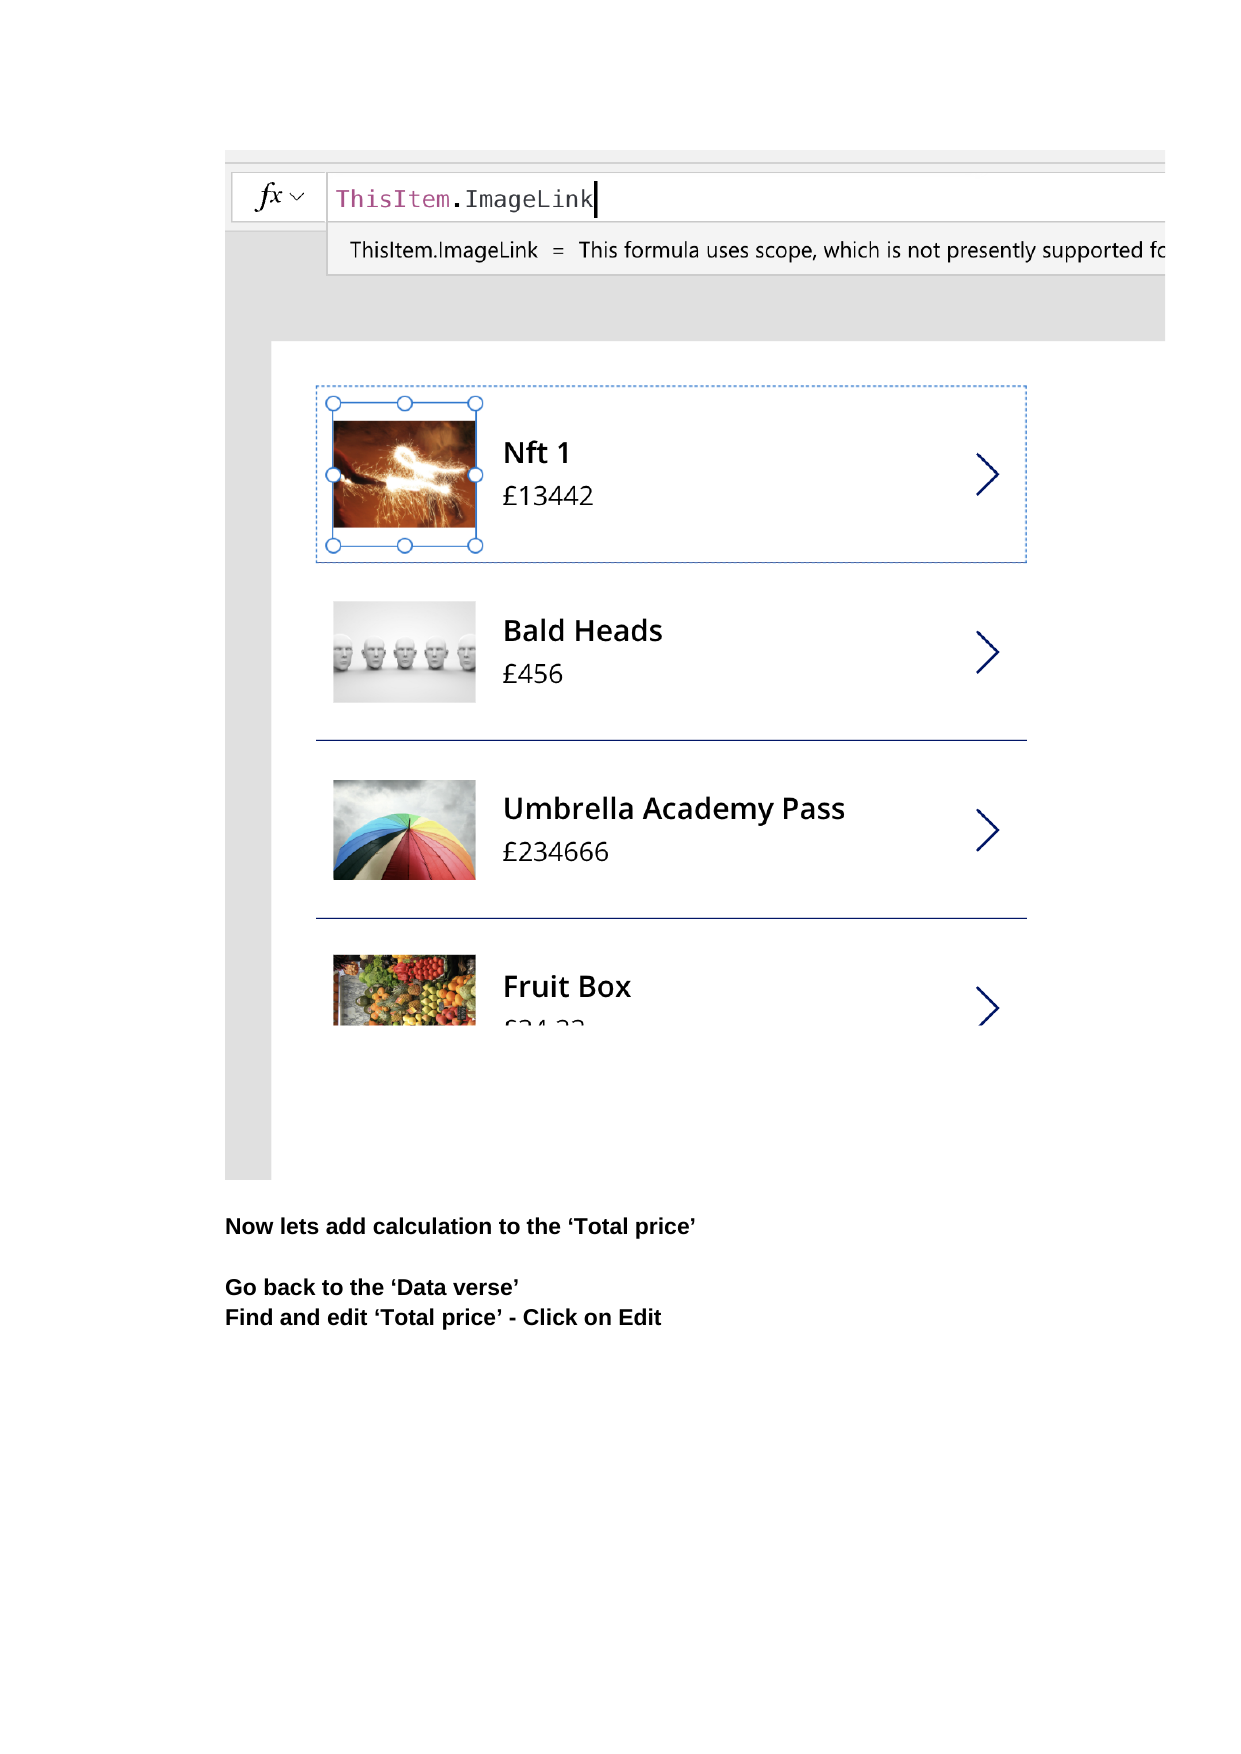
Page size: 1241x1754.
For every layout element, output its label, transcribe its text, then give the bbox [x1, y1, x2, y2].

text Find and edit ‘Total price’ - Click on Edit [225, 1304, 1090, 1330]
picture [225, 150, 1166, 1180]
text Go back to the ‘Data verse’ [225, 1274, 1090, 1300]
text Now lets add calculation to the ‘Total price’ [225, 1213, 1090, 1239]
